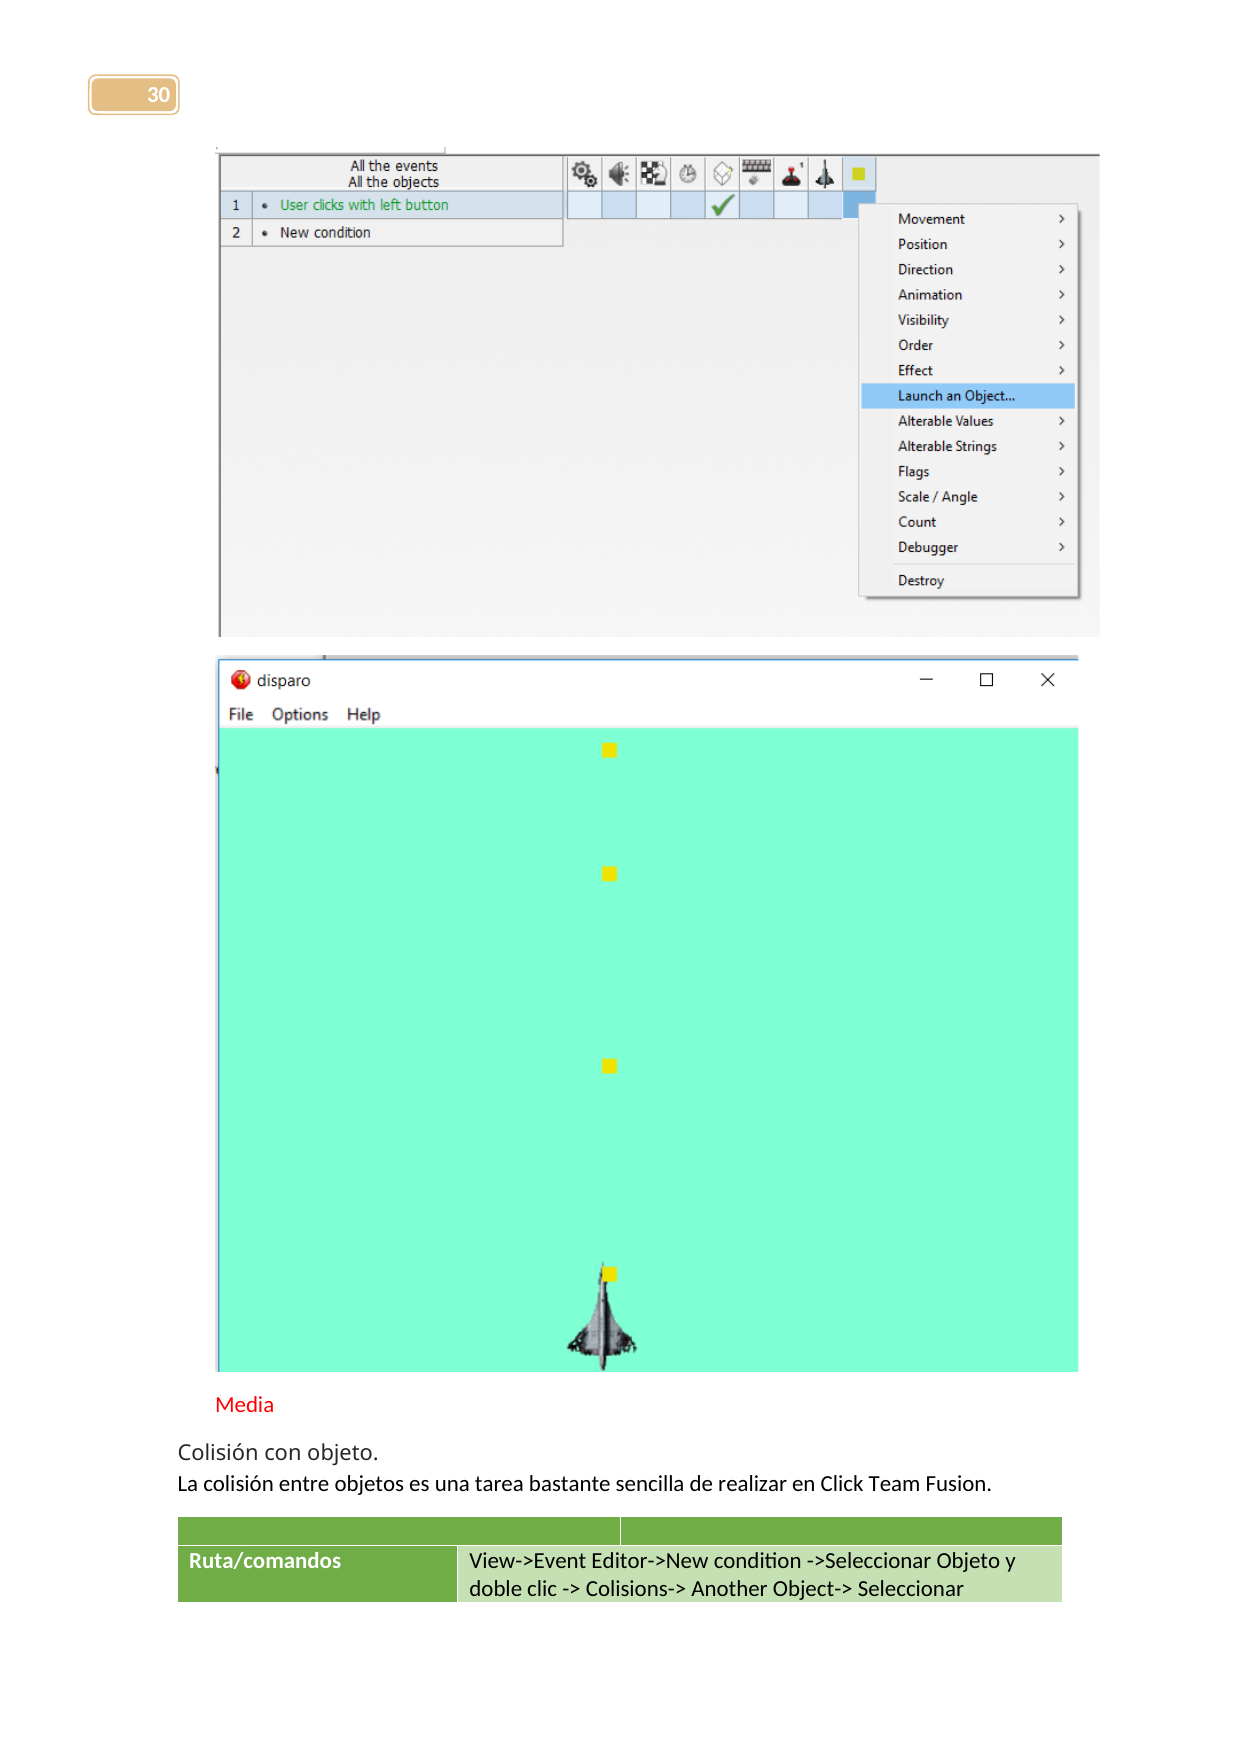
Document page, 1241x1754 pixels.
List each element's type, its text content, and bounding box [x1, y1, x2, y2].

text La colisión entre objetos es una tarea bastante sencilla de realizar en Click Team Fusion. [177, 1469, 1063, 1497]
table_header [621, 1517, 1062, 1545]
text Media [215, 1390, 1063, 1418]
table_cell Ruta/comandos [178, 1546, 457, 1602]
picture [214, 655, 1079, 1372]
table_header [178, 1517, 620, 1545]
picture [214, 147, 1100, 637]
subtitle Colisión con objeto. [177, 1437, 1063, 1467]
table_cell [458, 1546, 1062, 1602]
